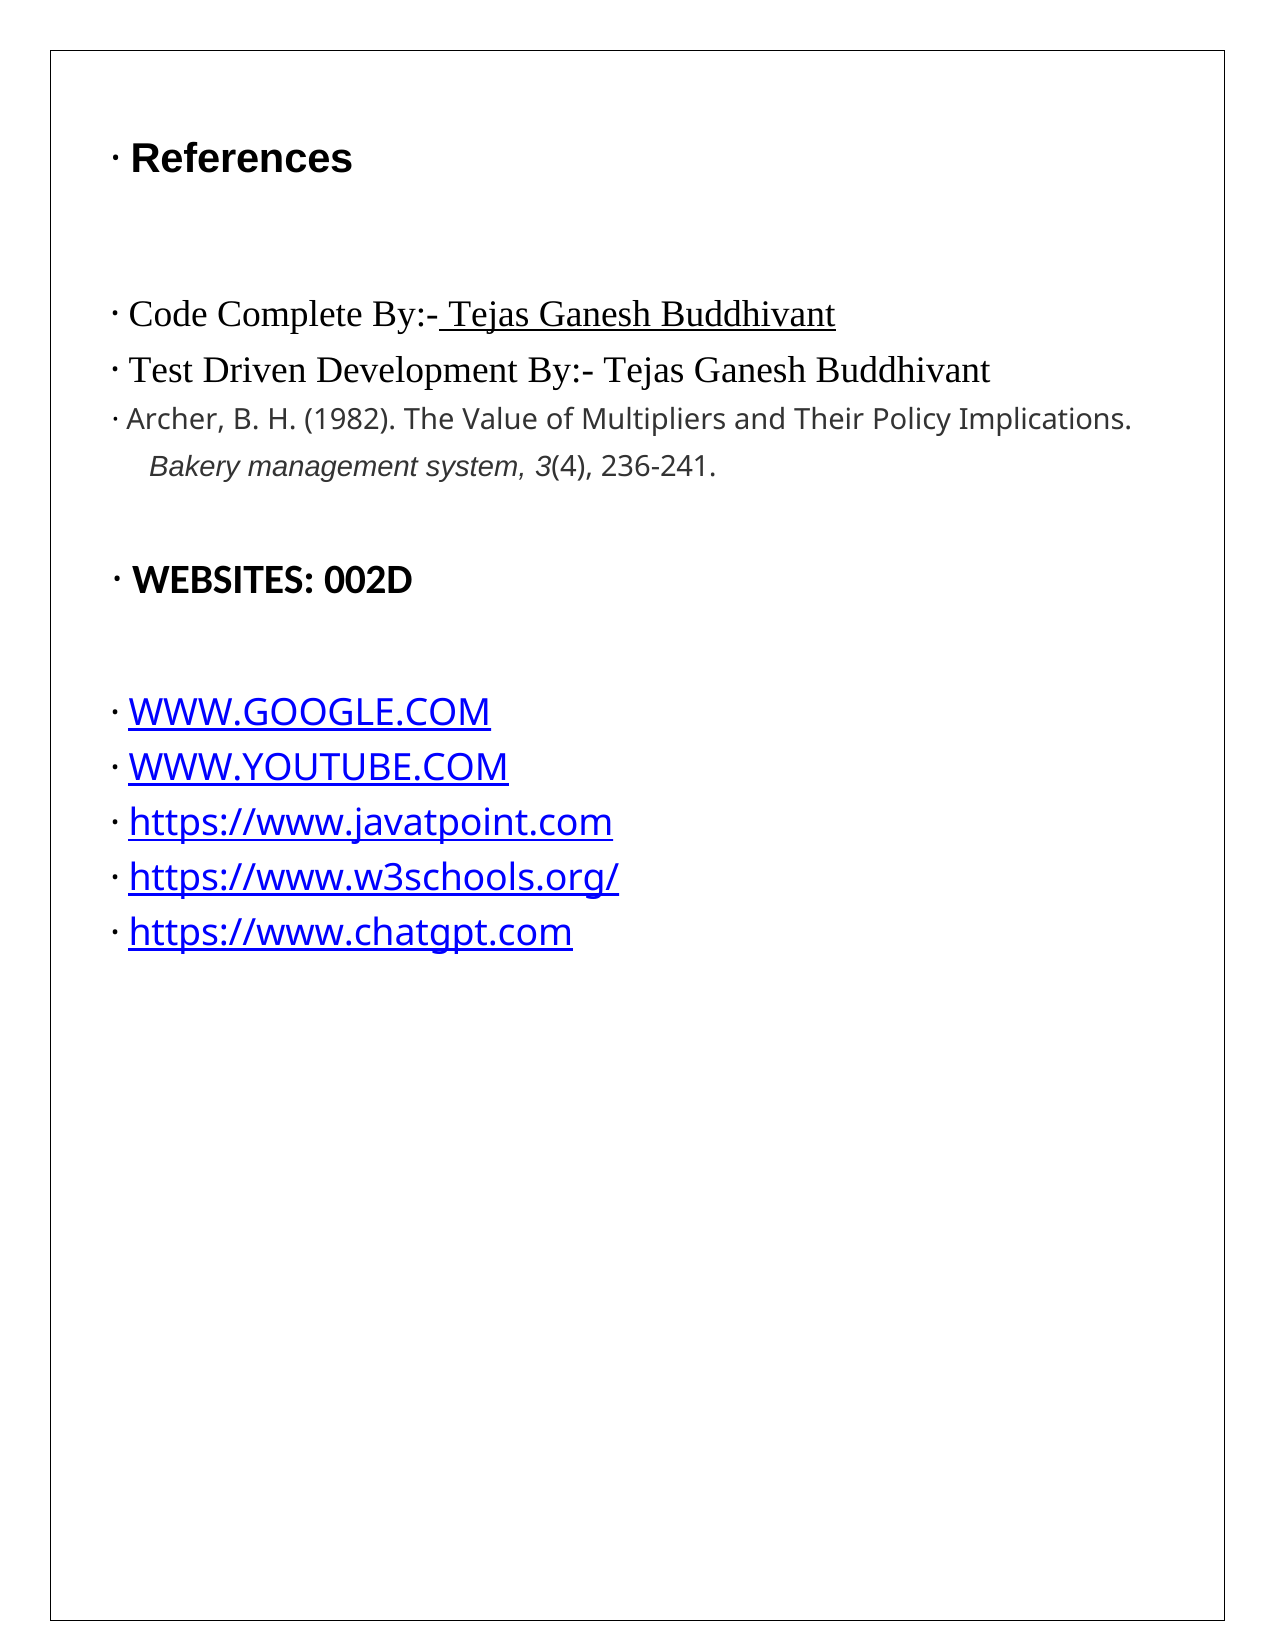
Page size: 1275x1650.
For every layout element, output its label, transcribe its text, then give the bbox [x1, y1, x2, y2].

list Test Driven Development By:- Tejas Ganesh Buddhivant [110, 343, 1214, 394]
list References [110, 128, 1214, 185]
list WWW.YOUTUBE.COM [110, 740, 1214, 791]
text Bakery management system, 3(4), 236-241. [149, 445, 1214, 485]
list https://www.javatpoint.com [110, 796, 1214, 847]
list WEBSITES: 002D [111, 549, 1214, 606]
list Code Complete By:- Tejas Ganesh Buddhivant [110, 286, 1214, 337]
list https://www.chatgpt.com [110, 905, 1214, 956]
list WWW.GOOGLE.COM [110, 685, 1214, 736]
list Archer, B. H. (1982). The Value of Multipliers and Their Policy Implications. [111, 398, 1214, 438]
list https://www.w3schools.org/ [110, 850, 1214, 901]
